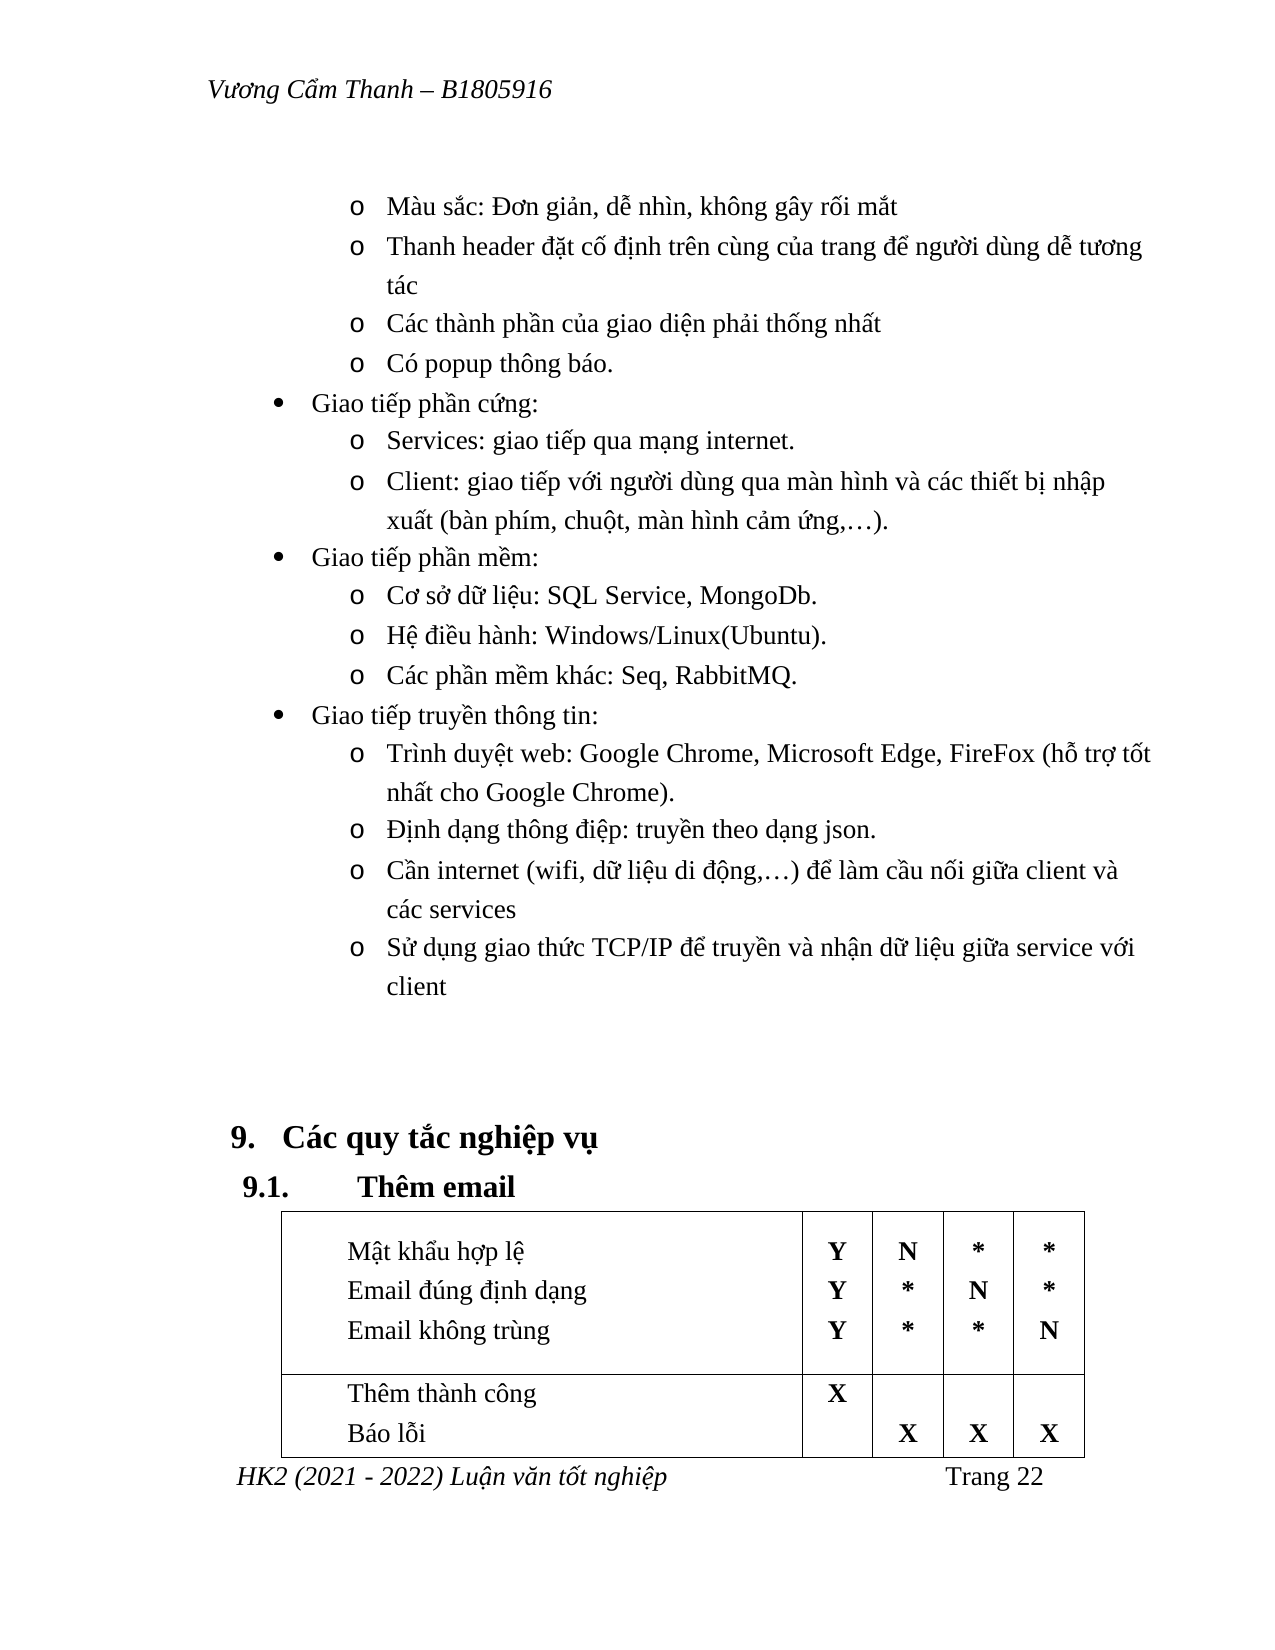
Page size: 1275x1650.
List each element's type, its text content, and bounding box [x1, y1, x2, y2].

table_cell X [1014, 1375, 1084, 1457]
list Thanh header đặt cố định trên cùng của trang để người dùng dễ tương tác [349, 230, 1157, 301]
table_header N * * [873, 1212, 943, 1373]
subtitle Các quy tắc nghiệp vụ [230, 1118, 1157, 1156]
list Có popup thông báo. [349, 347, 1157, 380]
list Sử dụng giao thức TCP/IP để truyền và nhận dữ liệu giữa service với client [349, 931, 1157, 1001]
list Các thành phần của giao diện phải thống nhất [349, 307, 1157, 340]
list Màu sắc: Đơn giản, dễ nhìn, không gây rối mắt [349, 190, 1157, 223]
table_cell X [803, 1375, 872, 1457]
list Giao tiếp phần mềm: [274, 541, 1157, 573]
list Services: giao tiếp qua mạng internet. [349, 424, 1157, 458]
table_cell X [944, 1375, 1013, 1457]
table_cell Thêm thành công Báo lỗi [282, 1375, 802, 1457]
table_header Y Y Y [803, 1212, 872, 1373]
list Trình duyệt web: Google Chrome, Microsoft Edge, FireFox (hỗ trợ tốt nhất cho Google Chrome). [349, 737, 1157, 807]
list Giao tiếp phần cứng: [274, 387, 1157, 418]
list Giao tiếp truyền thông tin: [274, 699, 1157, 731]
list Cơ sở dữ liệu: SQL Service, MongoDb. [349, 579, 1157, 612]
subtitle Thêm email [236, 1168, 1157, 1204]
list Hệ điều hành: Windows/Linux(Ubuntu). [349, 619, 1157, 652]
table_header Mật khẩu hợp lệ Email đúng định dạng Email không trùng [282, 1212, 802, 1373]
table_cell X [873, 1375, 943, 1457]
list Client: giao tiếp với người dùng qua màn hình và các thiết bị nhập xuất (bàn phím, chuột, màn hình cảm ứng,…). [349, 464, 1157, 535]
list Cần internet (wifi, dữ liệu di động,…) để làm cầu nối giữa client và các services [349, 854, 1157, 924]
table_header * * N [1014, 1212, 1084, 1373]
list Các phần mềm khác: Seq, RabbitMQ. [349, 659, 1157, 693]
table_header * N * [944, 1212, 1013, 1373]
list Định dạng thông điệp: truyền theo dạng json. [349, 814, 1157, 847]
